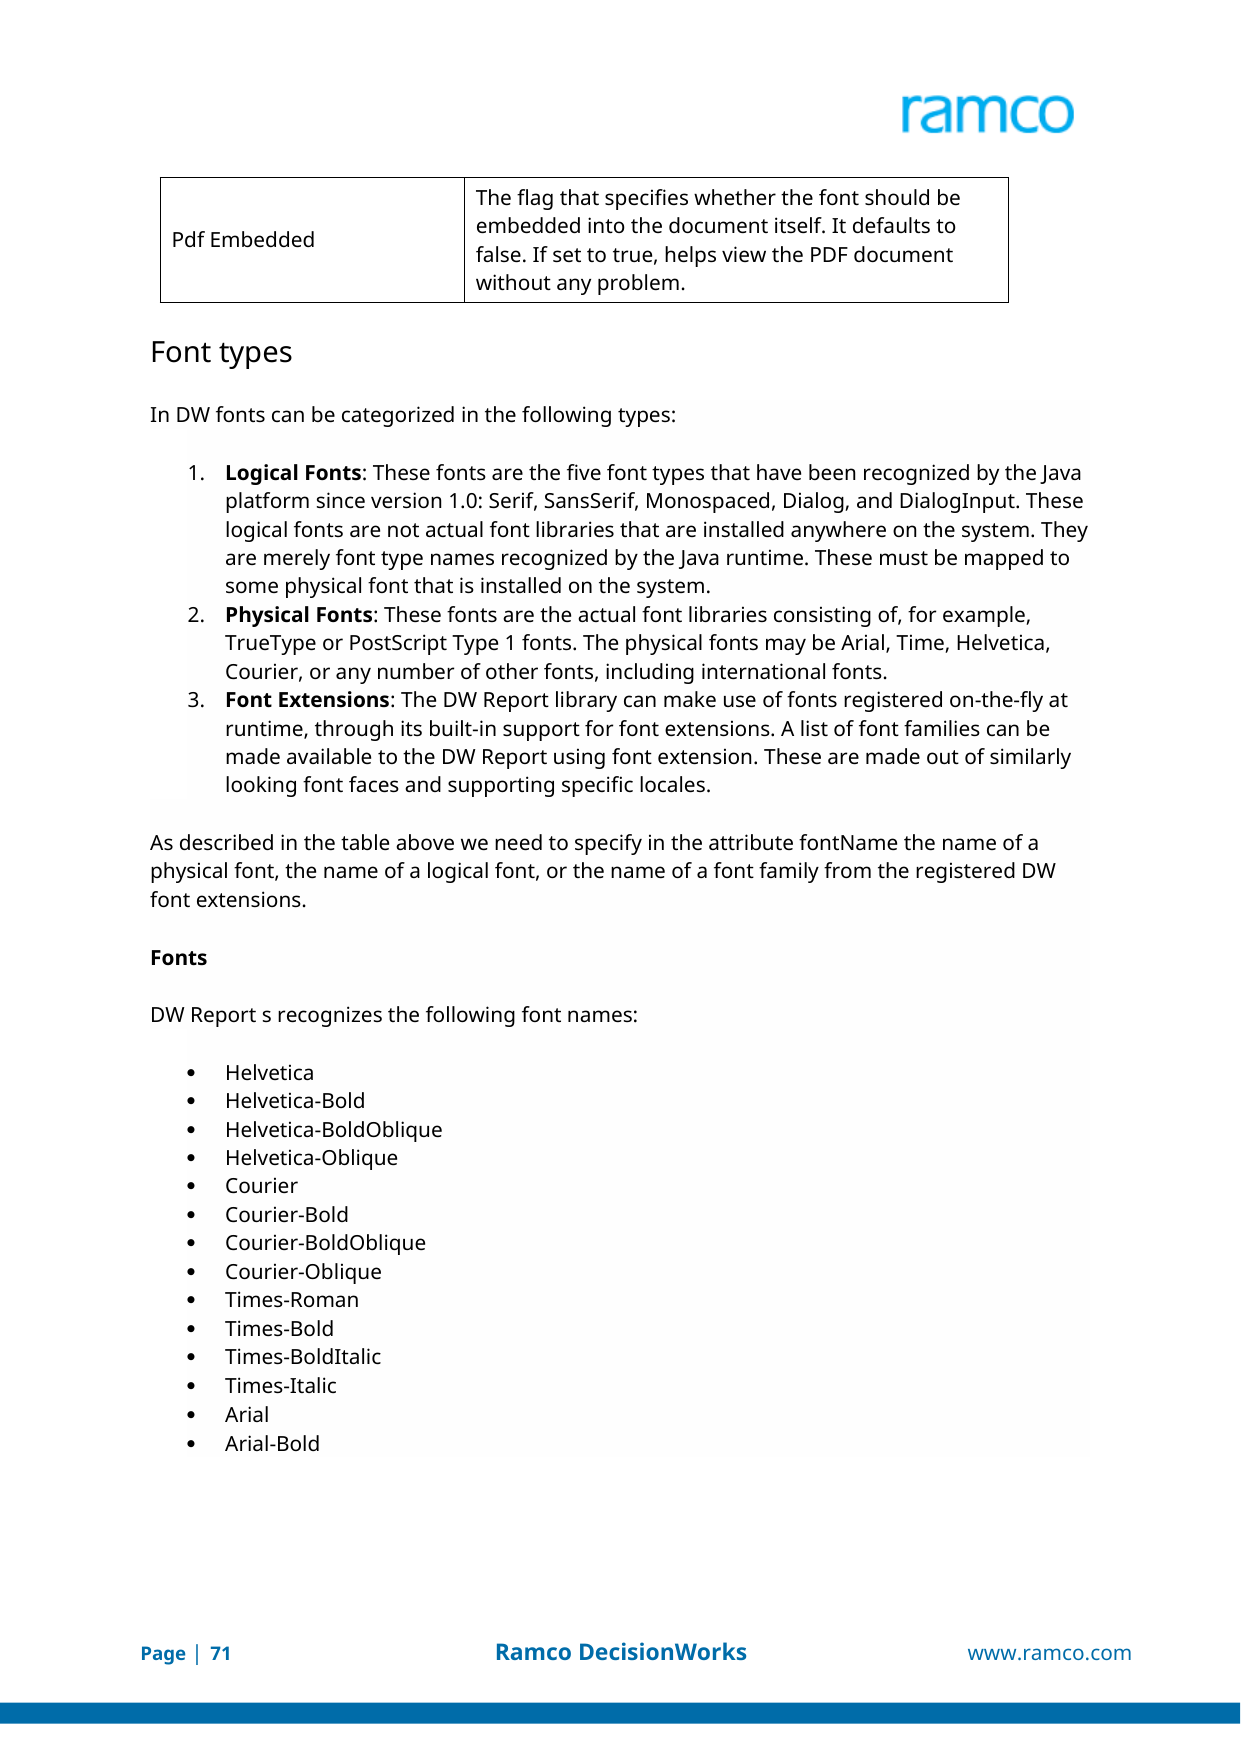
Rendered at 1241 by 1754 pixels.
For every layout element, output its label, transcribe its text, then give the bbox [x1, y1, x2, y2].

list Courier-Oblique [187, 1257, 1090, 1285]
list Courier-BoldOblique [187, 1228, 1090, 1257]
table_cell Pdf Embedded [161, 178, 464, 302]
list Helvetica-Oblique [187, 1143, 1090, 1172]
list Courier [187, 1172, 1090, 1200]
picture [887, 75, 1091, 149]
list Arial-Bold [187, 1429, 1090, 1457]
text As described in the table above we need to specify in the attribute fontName the name of a physical font, the name of a logical font, or the name of a font family from the registered DW font extensions. [150, 828, 1090, 913]
list Helvetica-Bold [187, 1086, 1090, 1115]
list Times-Bold [187, 1314, 1090, 1342]
list Courier-Bold [187, 1200, 1090, 1228]
list Arial [187, 1399, 1090, 1429]
list Times-Italic [187, 1371, 1090, 1399]
list Physical Fonts: These fonts are the actual font libraries consisting of, for example, TrueType or PostScript Type 1 fonts. The physical fonts may be Arial, Time, Helvetica, Courier, or any number of other fonts, including international fonts. [187, 600, 1090, 685]
list Times-Roman [187, 1285, 1090, 1314]
text In DW fonts can be categorized in the following types: [150, 400, 1090, 429]
list Times-BoldItalic [187, 1342, 1090, 1371]
text Font types [150, 331, 1090, 371]
list Font Extensions: The DW Report library can make use of fonts registered on-the-fly at runtime, through its built-in support for font extensions. A list of font families can be made available to the DW Report using font extension. These are made out of similarly looking font faces and supporting specific locales. [187, 685, 1090, 799]
list Logical Fonts: These fonts are the five font types that have been recognized by the Java platform since version 1.0: Serif, SansSerif, Monospaced, Dialog, and DialogInput. These logical fonts are not actual font libraries that are installed anywhere on the system. They are merely font type names recognized by the Java runtime. These must be mapped to some physical font that is installed on the system. [187, 458, 1090, 600]
list Helvetica-BoldOblique [187, 1115, 1090, 1143]
text Fonts [150, 943, 1090, 971]
text DW Report s recognizes the following font names: [150, 1000, 1090, 1029]
list Helvetica [187, 1058, 1090, 1086]
table_cell The flag that specifies whether the font should be embedded into the document itself. It defaults to false. If set to true, helps view the PDF document without any problem. [465, 178, 1008, 302]
